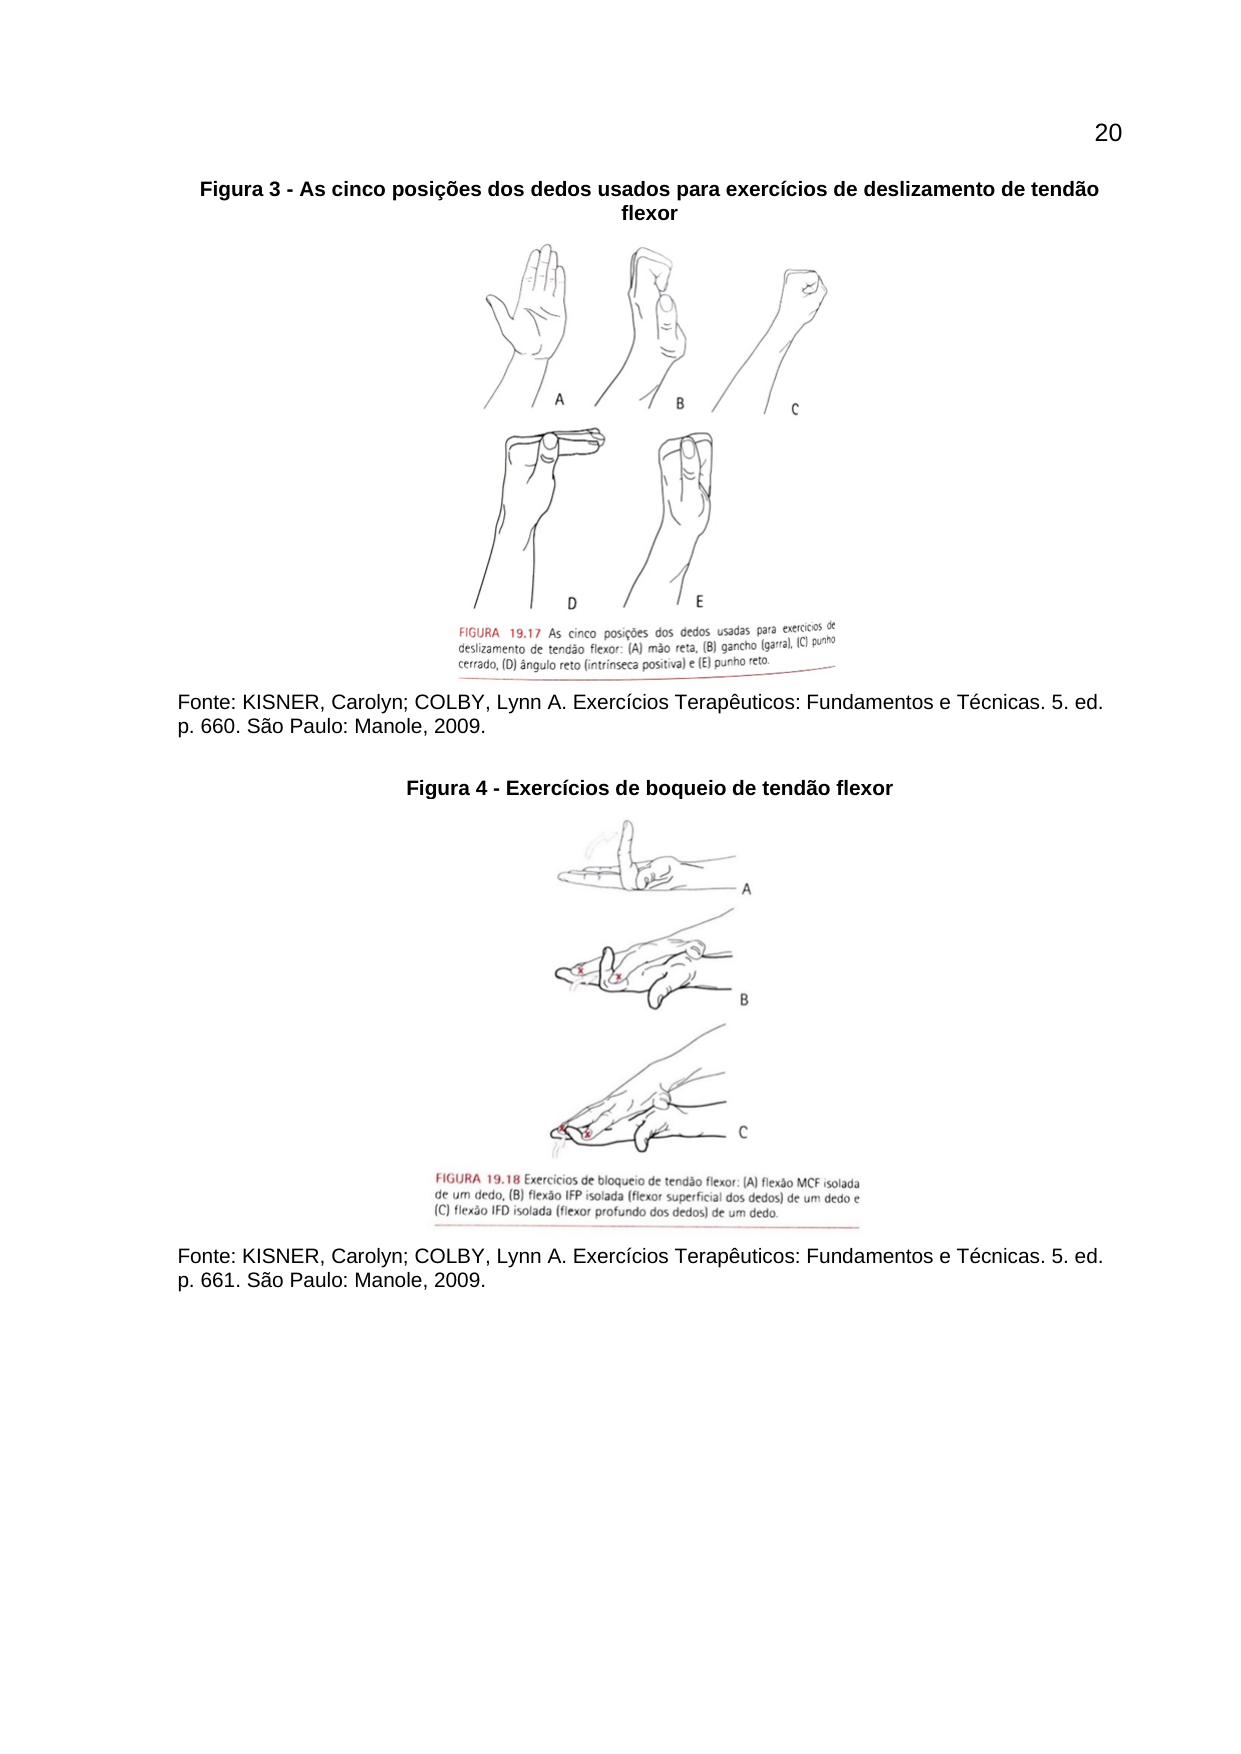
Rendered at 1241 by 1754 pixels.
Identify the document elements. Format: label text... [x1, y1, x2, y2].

text Fonte: KISNER, Carolyn; COLBY, Lynn A. Exercícios Terapêuticos: Fundamentos e Técnicas. 5. ed. p. 660. São Paulo: Manole, 2009. [177, 690, 1122, 738]
text Figura 3 - As cinco posições dos dedos usados para exercícios de deslizamento de tendão flexor [177, 177, 1122, 225]
picture [450, 225, 850, 691]
picture [426, 799, 874, 1244]
text Fonte: KISNER, Carolyn; COLBY, Lynn A. Exercícios Terapêuticos: Fundamentos e Técnicas. 5. ed. p. 661. São Paulo: Manole, 2009. [177, 1243, 1122, 1291]
text Figura 4 - Exercícios de boqueio de tendão flexor [177, 776, 1122, 799]
